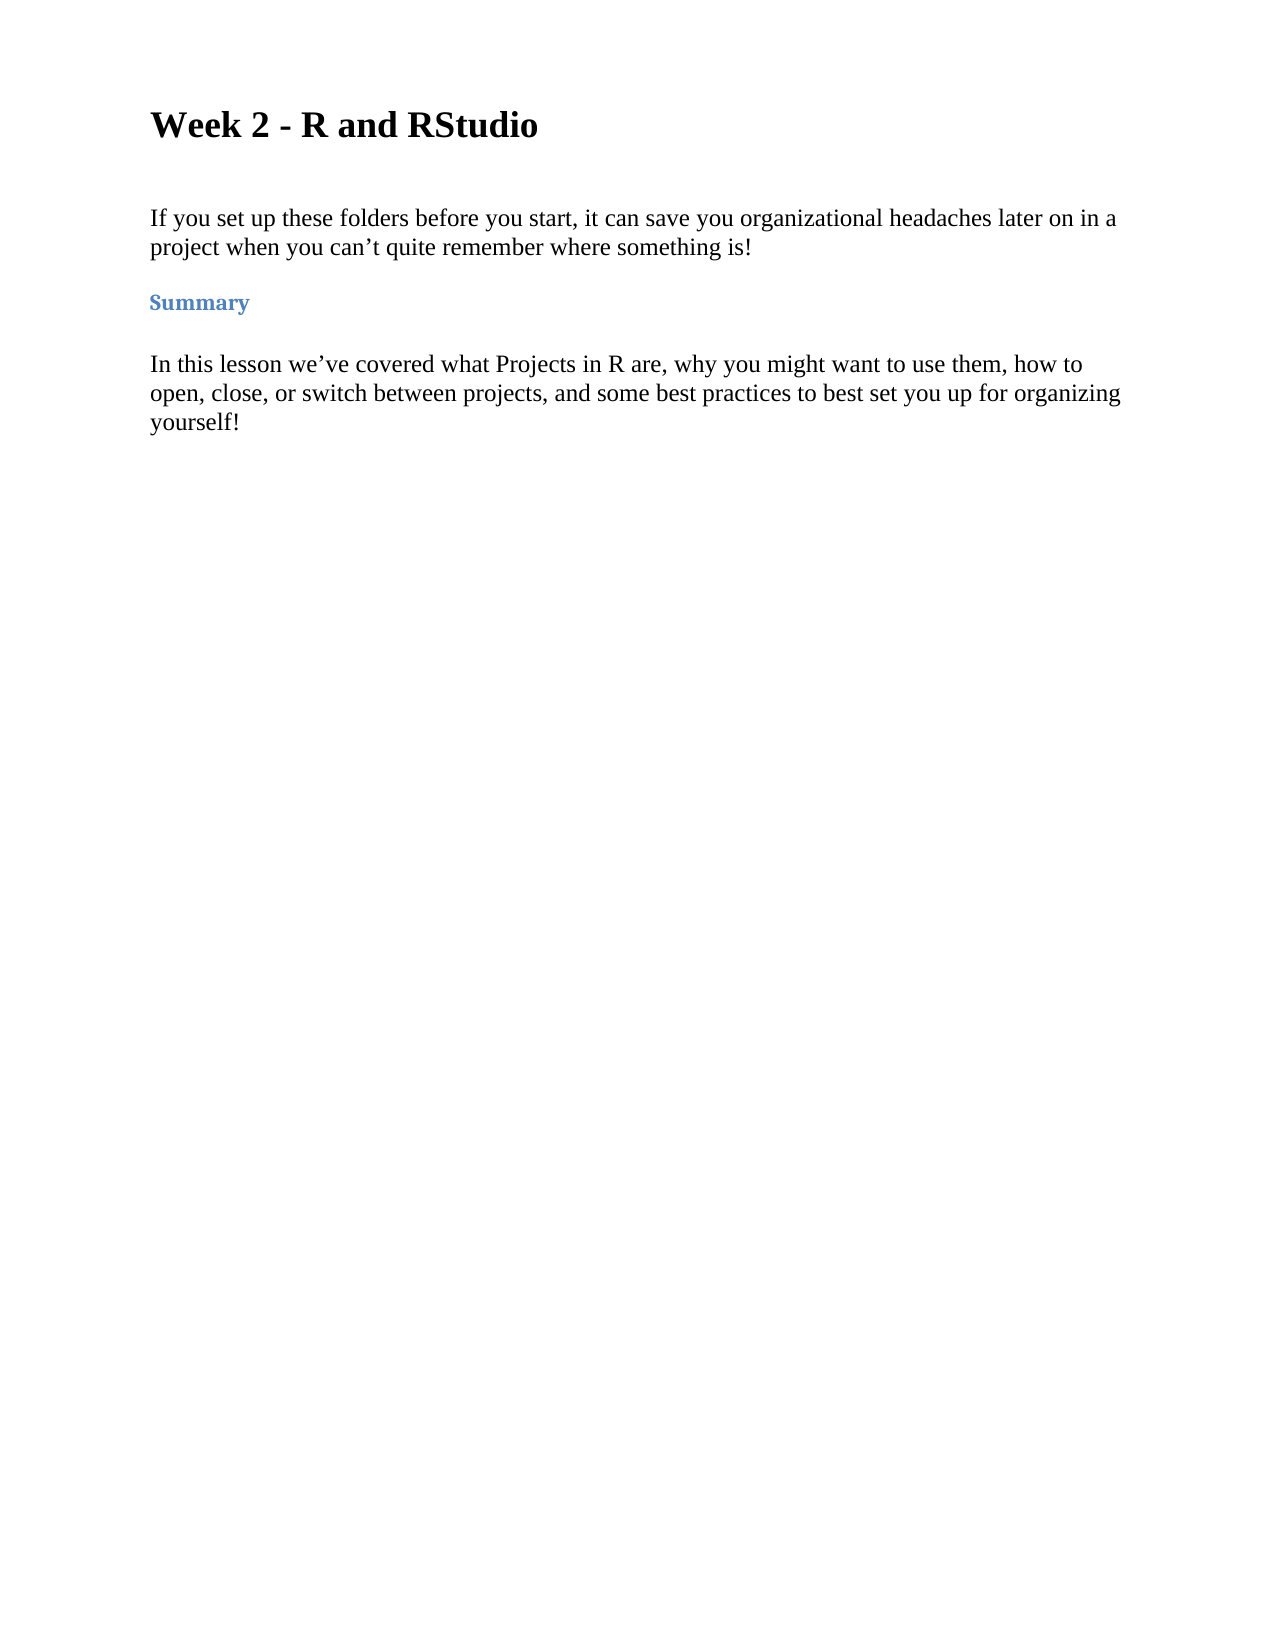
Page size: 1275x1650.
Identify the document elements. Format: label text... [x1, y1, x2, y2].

subtitle Summary [150, 290, 1125, 316]
text If you set up these folders before you start, it can save you organizational headaches later on in a project when you can’t quite remember where something is! [150, 203, 1125, 261]
text In this lesson we’ve covered what Projects in R are, why you might want to use them, how to open, close, or switch between projects, and some best practices to best set you up for organizing yourself! [150, 349, 1125, 436]
